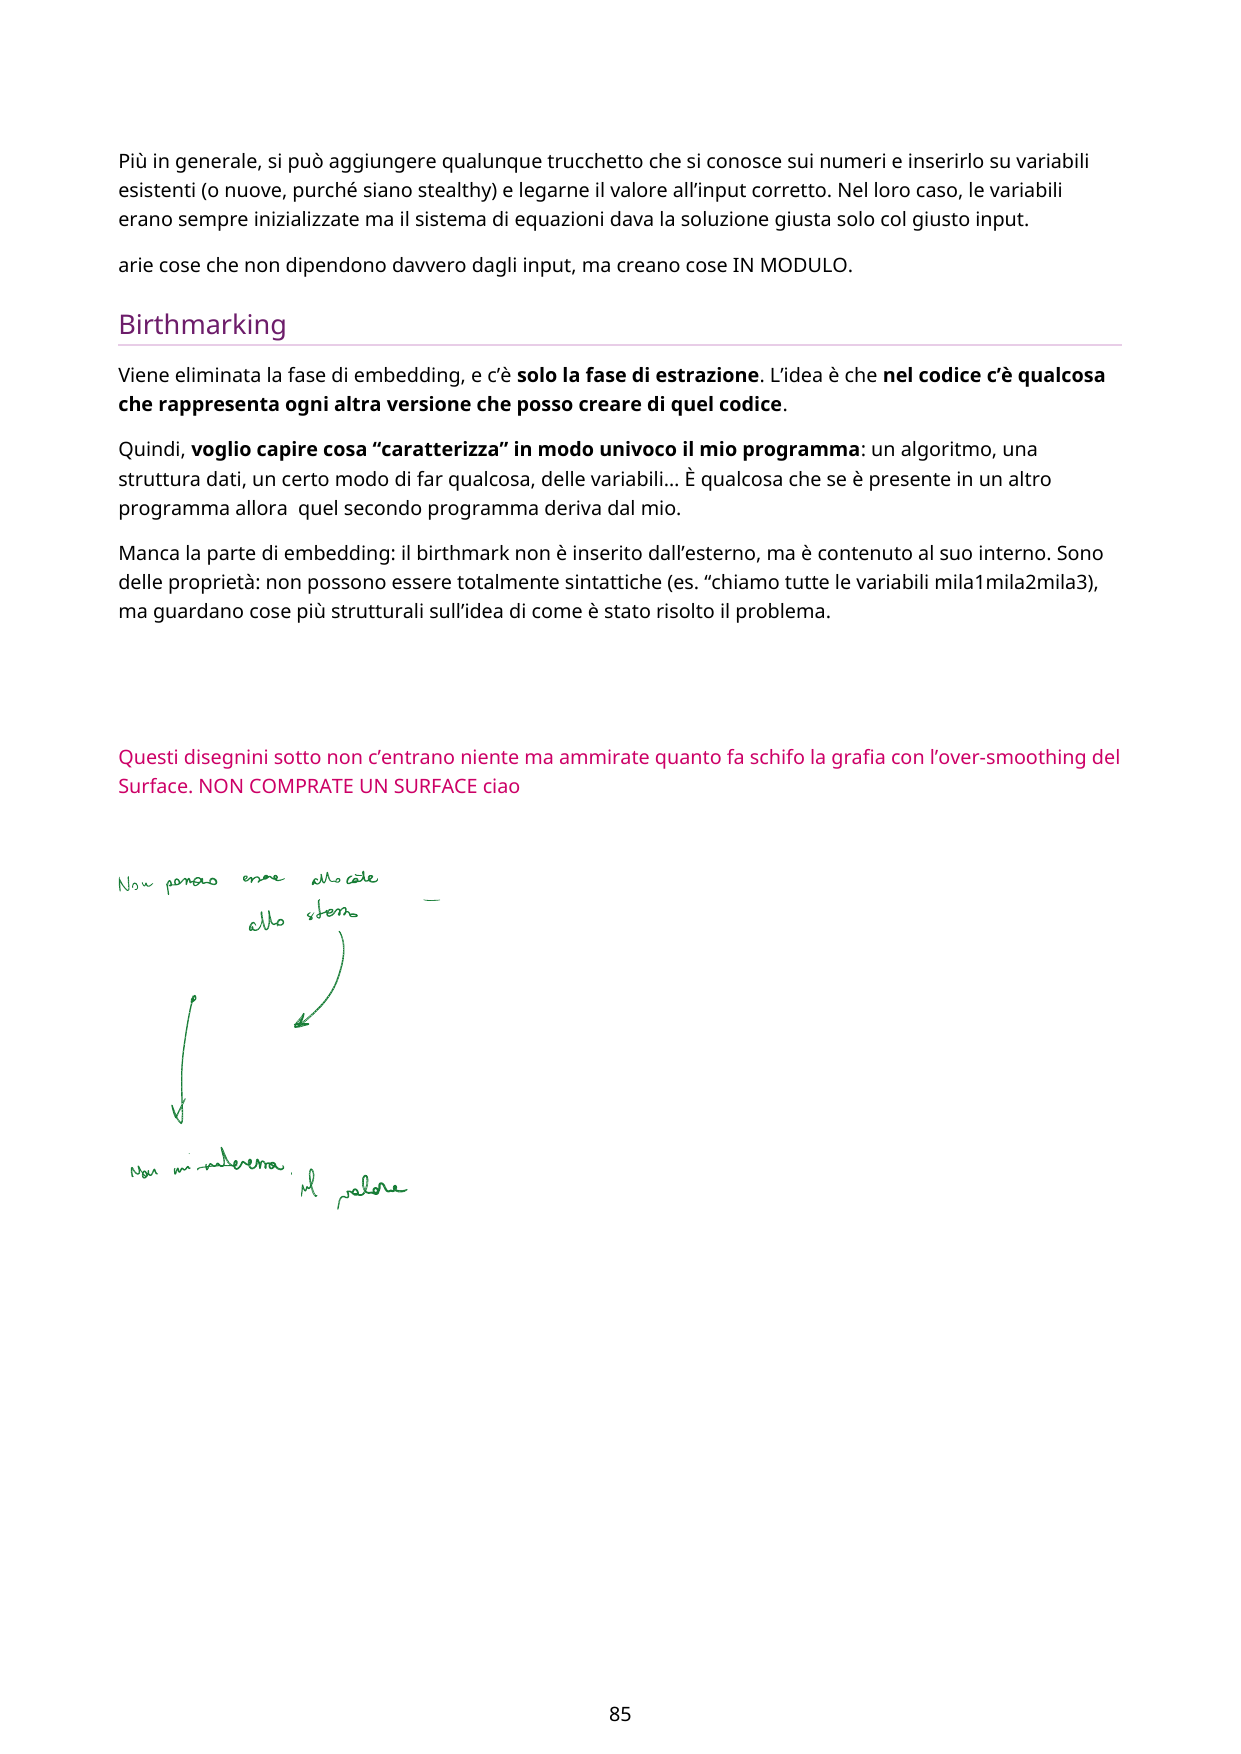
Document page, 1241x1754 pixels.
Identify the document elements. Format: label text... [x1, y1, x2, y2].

text Manca la parte di embedding: il birthmark non è inserito dall’esterno, ma è contenuto al suo interno. Sono delle proprietà: non possono essere totalmente sintattiche (es. “chiamo tutte le variabili mila1mila2mila3), ma guardano cose più strutturali sull’idea di come è stato risolto il problema. [118, 539, 1122, 625]
text Quindi, voglio capire cosa “caratterizza” in modo univoco il mio programma: un algoritmo, una struttura dati, un certo modo di far qualcosa, delle variabili… È qualcosa che se è presente in un altro programma allora quel secondo programma deriva dal mio. [118, 436, 1122, 521]
text Più in generale, si può aggiungere qualunque trucchetto che si conosce sui numeri e inserirlo su variabili esistenti (o nuove, purché siano stealthy) e legarne il valore all’input corretto. Nel loro caso, le variabili erano sempre inizializzate ma il sistema di equazioni dava la soluzione giusta solo col giusto input. [118, 148, 1122, 233]
text Questi disegnini sotto non c’entrano niente ma ammirate quanto fa schifo la grafia con l’over-smoothing del Surface. NON COMPRATE UN SURFACE ciao [118, 743, 1122, 799]
text Viene eliminata la fase di embedding, e c’è solo la fase di estrazione. L’idea è che nel codice c’è qualcosa che rappresenta ogni altra versione che posso creare di quel codice. [118, 361, 1122, 417]
text arie cose che non dipendono davvero dagli input, ma creano cose IN MODULO. [118, 251, 1122, 278]
subtitle Birthmarking [118, 306, 1122, 344]
